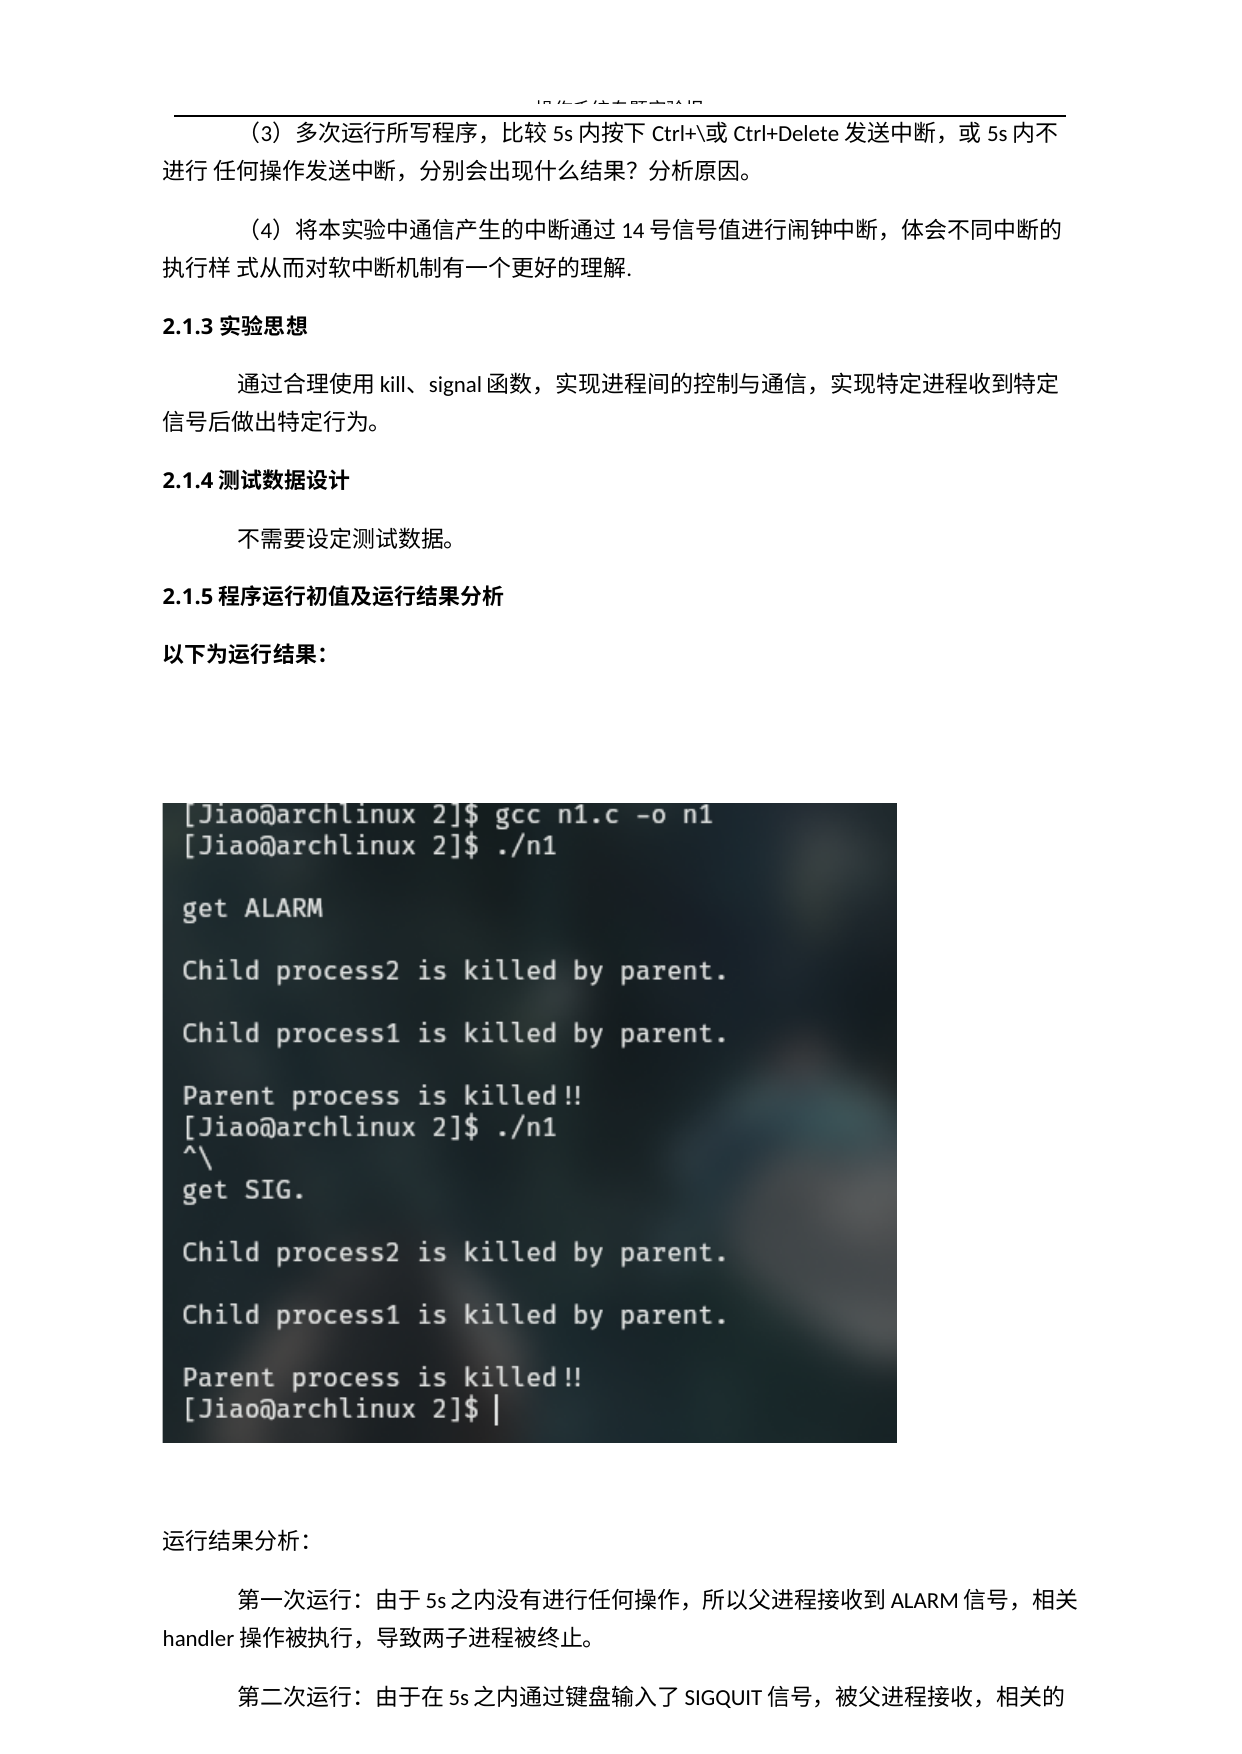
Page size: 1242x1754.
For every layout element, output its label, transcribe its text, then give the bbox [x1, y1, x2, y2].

text （3）多次运行所写程序，比较 5s 内按下 Ctrl+\或 Ctrl+Delete 发送中断，或 5s 内不进行 任何操作发送中断，分别会出现什么结果？分析原因。 [162, 114, 1079, 186]
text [162, 1679, 1079, 1712]
text 2.1.3 实验思想 [162, 309, 1079, 341]
text 2.1.5程序运行初值及运行结果分析 [162, 579, 1079, 611]
text 运行结果分析： [162, 1523, 1079, 1556]
text 不需要设定测试数据。 [162, 520, 1079, 554]
picture [162, 803, 897, 1443]
text 2.1.4测试数据设计 [162, 463, 1079, 495]
text 以下为运行结果： [162, 637, 1079, 668]
text 通过合理使用kill、signal函数，实现进程间的控制与通信，实现特定进程收到特定信号后做出特定行为。 [162, 366, 1079, 437]
text （4）将本实验中通信产生的中断通过 14 号信号值进行闹钟中断，体会不同中断的执行样 式从而对软中断机制有一个更好的理解. [162, 212, 1079, 283]
text 第一次运行：由于5s之内没有进行任何操作，所以父进程接收到ALARM信号，相关handler操作被执行，导致两子进程被终止。 [162, 1582, 1079, 1653]
